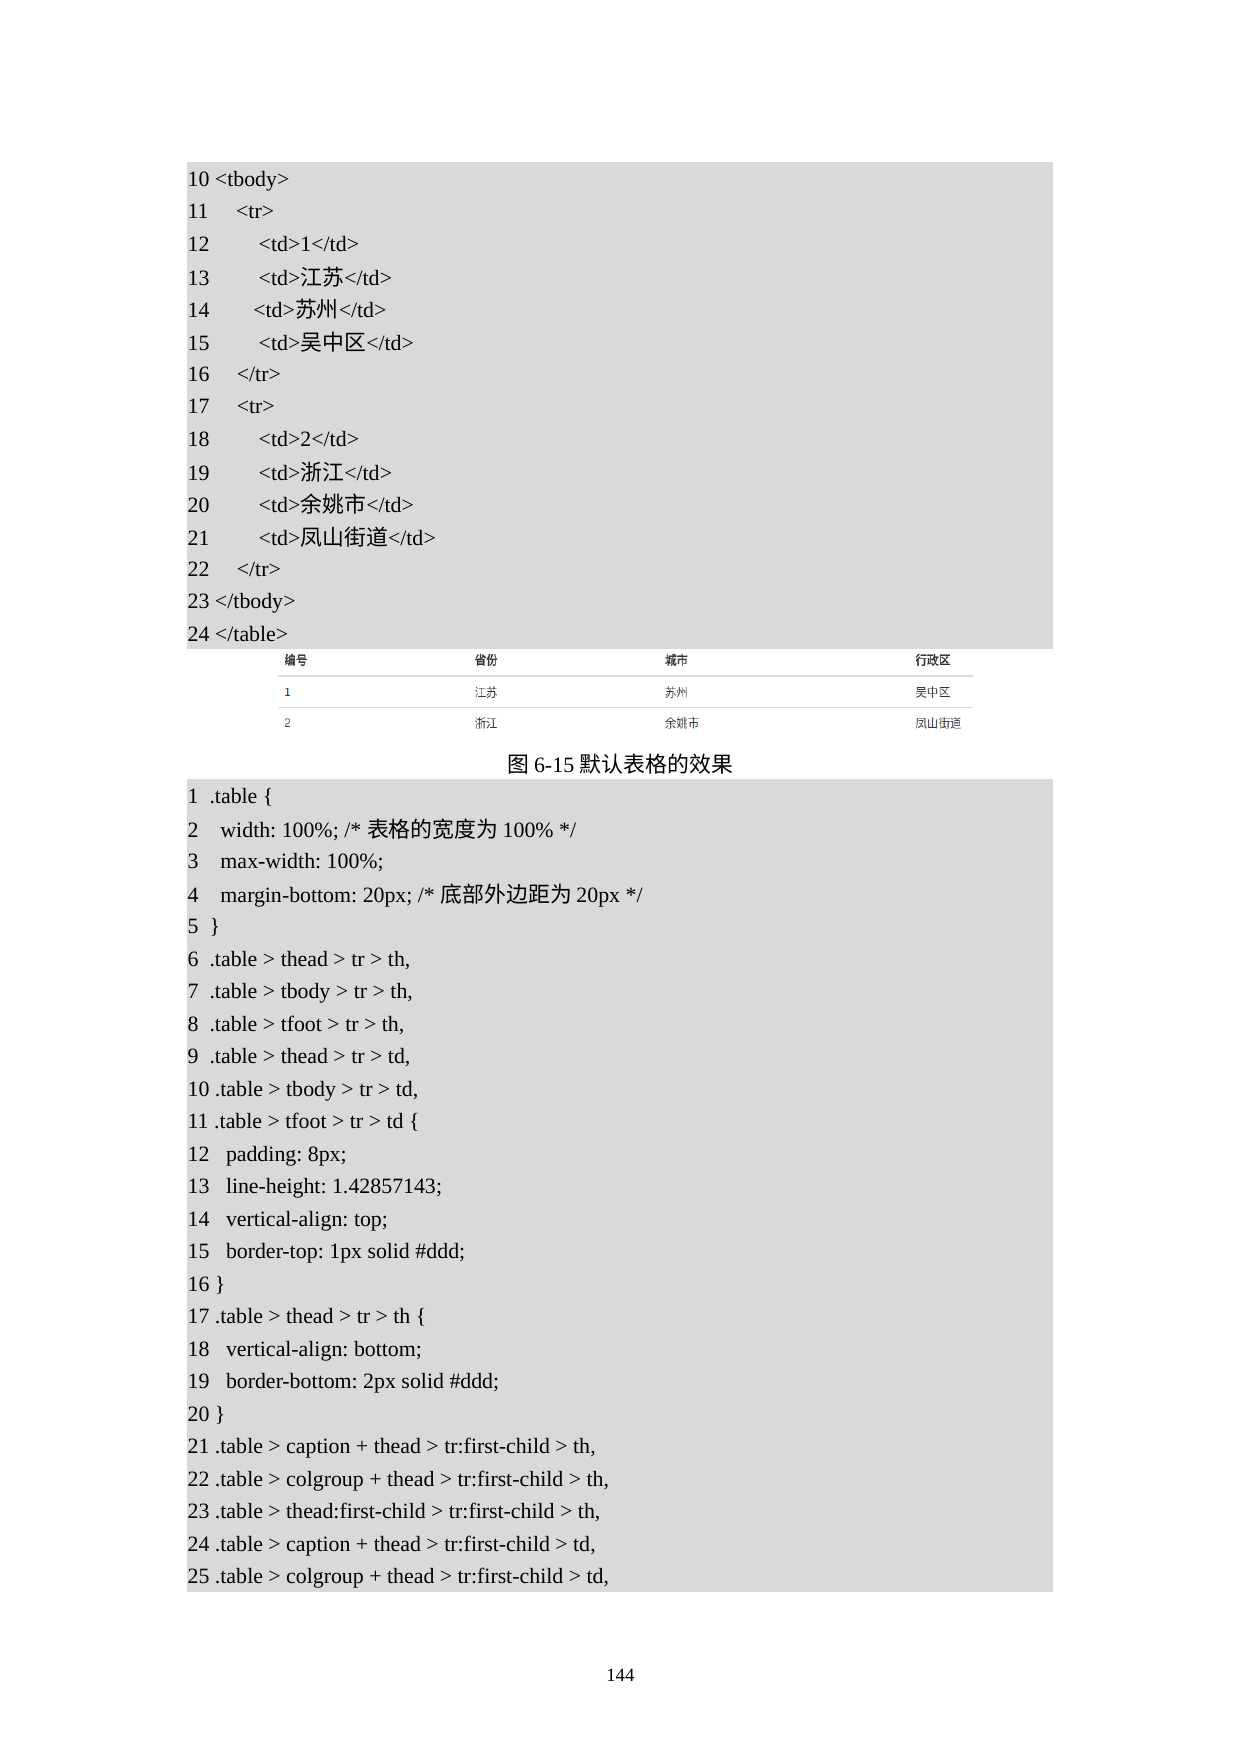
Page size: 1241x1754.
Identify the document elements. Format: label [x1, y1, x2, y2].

picture [267, 649, 974, 734]
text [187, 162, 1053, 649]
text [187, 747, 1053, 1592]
